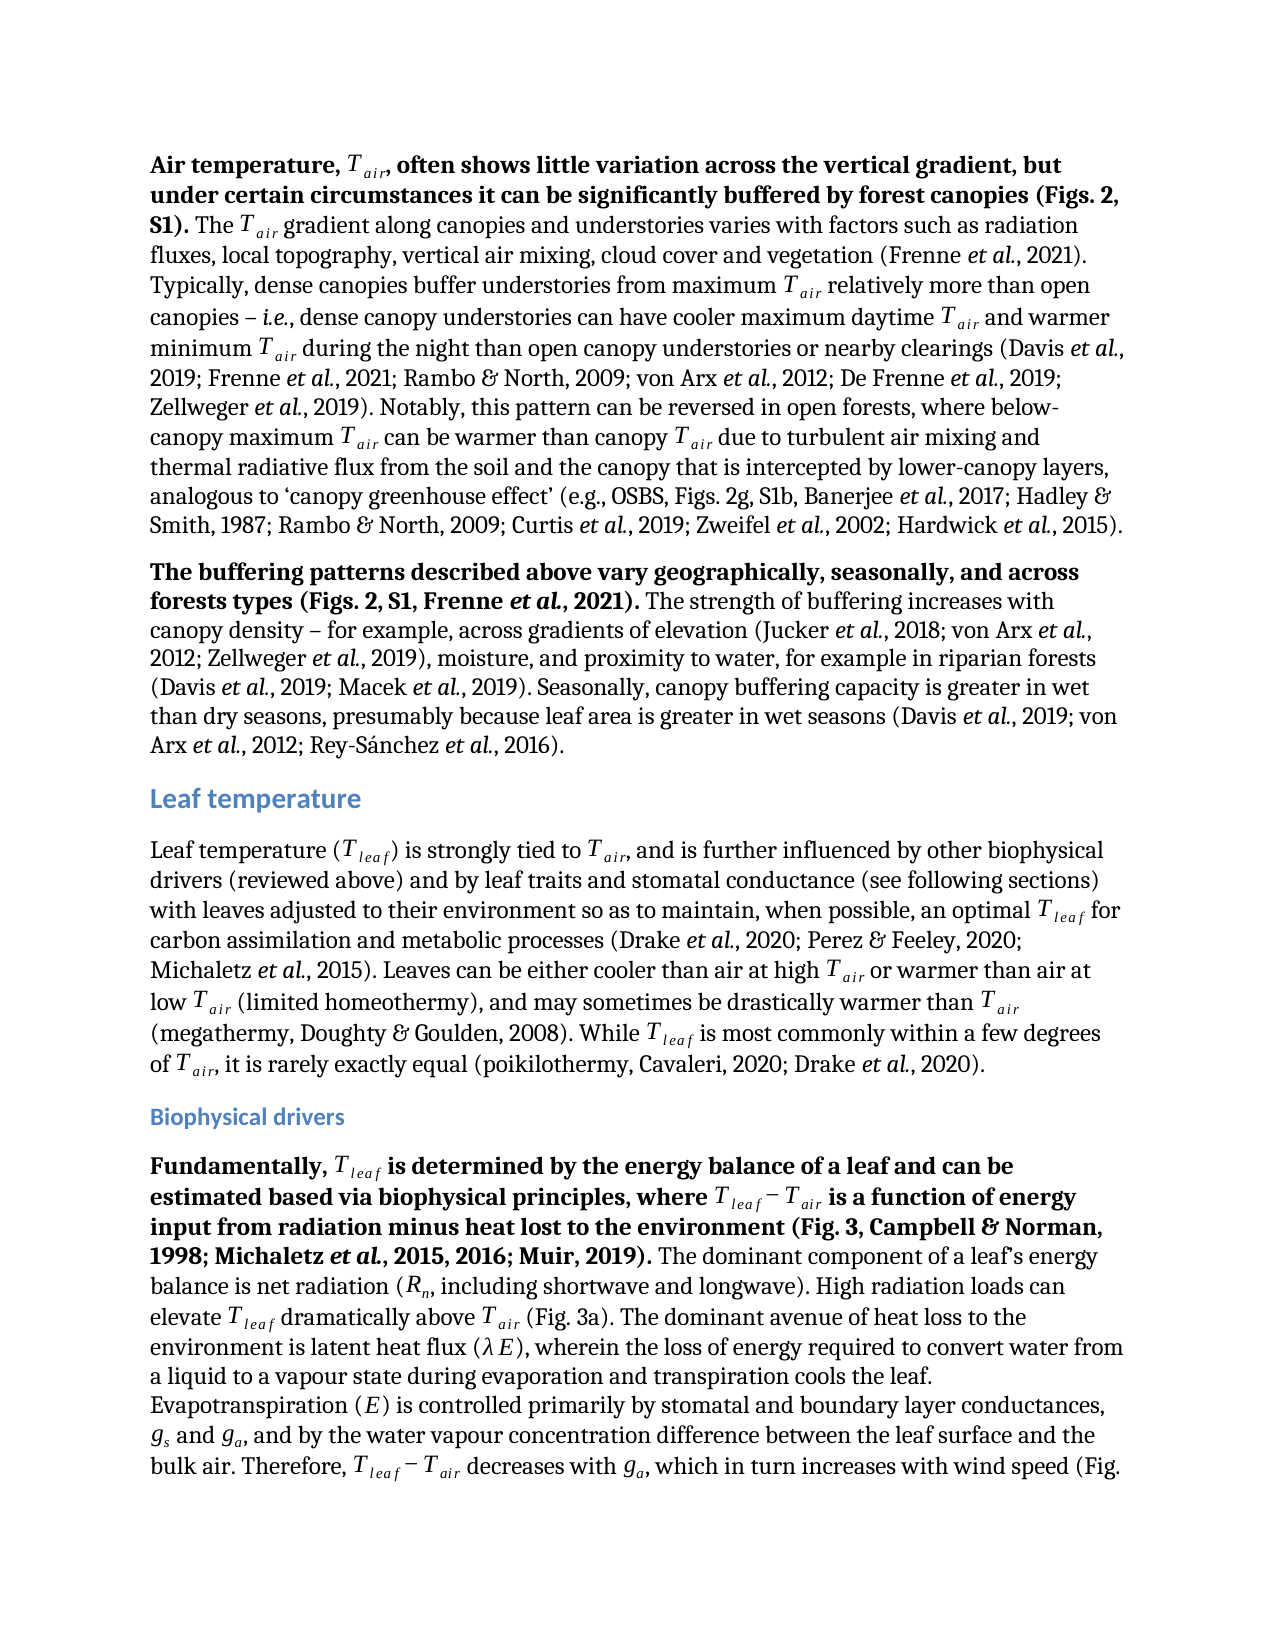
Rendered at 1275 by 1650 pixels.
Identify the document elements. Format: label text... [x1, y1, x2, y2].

text The buffering patterns described above vary geographically, seasonally, and across forests types (Figs. 2, S1, Frenne et al., 2021). The strength of buffering increases with canopy density – for example, across gradients of elevation (Jucker et al., 2018; von Arx et al., 2012; Zellweger et al., 2019), moisture, and proximity to water, for example in riparian forests (Davis et al., 2019; Macek et al., 2019). Seasonally, canopy buffering capacity is greater in wet than dry seasons, presumably because leaf area is greater in wet seasons (Davis et al., 2019; von Arx et al., 2012; Rey-Sánchez et al., 2016). [150, 558, 1125, 759]
subtitle Leaf temperature [150, 780, 1125, 816]
text Leaf temperature () is strongly tied to , and is further influenced by other biophysical drivers (reviewed above) and by leaf traits and stomatal conductance (see following sections) with leaves adjusted to their environment so as to maintain, when possible, an optimal for carbon assimilation and metabolic processes (Drake et al., 2020; Perez & Feeley, 2020; Michaletz et al., 2015). Leaves can be either cooler than air at high or warmer than air at low (limited homeothermy), and may sometimes be drastically warmer than (megathermy, Doughty & Goulden, 2008). While is most commonly within a few degrees of , it is rarely exactly equal (poikilothermy, Cavaleri, 2020; Drake et al., 2020). [150, 834, 1125, 1080]
subtitle Biophysical drivers [150, 1101, 1125, 1132]
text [150, 1150, 1125, 1482]
text Air temperature, , often shows little variation across the vertical gradient, but under certain circumstances it can be significantly buffered by forest canopies (Figs. 2, S1). The gradient along canopies and understories varies with factors such as radiation fluxes, local topography, vertical air mixing, cloud cover and vegetation (Frenne et al., 2021). Typically, dense canopies buffer understories from maximum relatively more than open canopies – i.e., dense canopy understories can have cooler maximum daytime and warmer minimum during the night than open canopy understories or nearby clearings (Davis et al., 2019; Frenne et al., 2021; Rambo & North, 2009; von Arx et al., 2012; De Frenne et al., 2019; Zellweger et al., 2019). Notably, this pattern can be reversed in open forests, where below-canopy maximum can be warmer than canopy due to turbulent air mixing and thermal radiative flux from the soil and the canopy that is intercepted by lower-canopy layers, analogous to ‘canopy greenhouse effect’ (e.g., OSBS, Figs. 2g, S1b, Banerjee et al., 2017; Hadley & Smith, 1987; Rambo & North, 2009; Curtis et al., 2019; Zweifel et al., 2002; Hardwick et al., 2015). [150, 150, 1125, 539]
